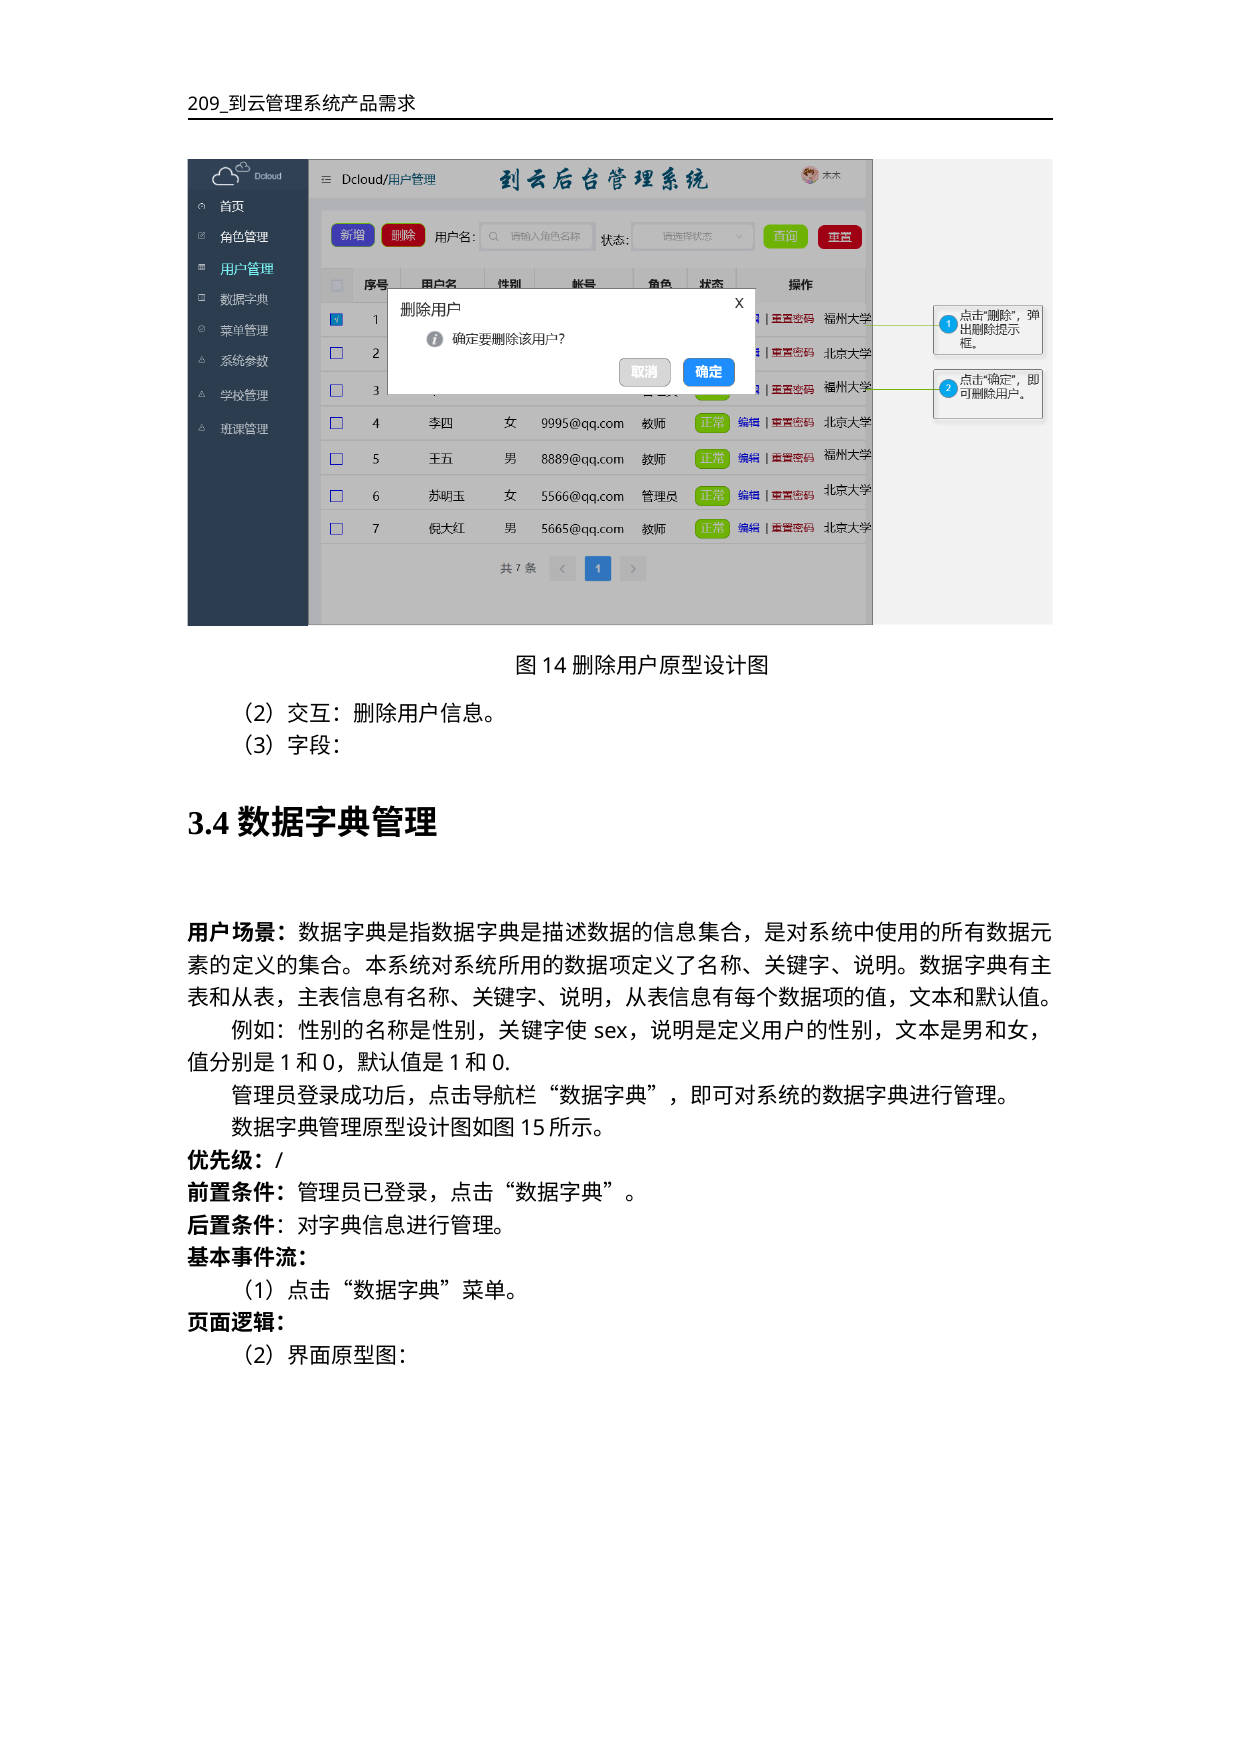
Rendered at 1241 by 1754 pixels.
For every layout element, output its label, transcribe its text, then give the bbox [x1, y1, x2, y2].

text 优先级：/ [187, 1142, 1053, 1175]
subtitle 3.4 数据字典管理 [187, 788, 1053, 853]
picture [187, 159, 1053, 626]
text 用户场景：数据字典是指数据字典是描述数据的信息集合，是对系统中使用的所有数据元素的定义的集合。本系统对系统所用的数据项定义了名称、关键字、说明。数据字典有主表和从表，主表信息有名称、关键字、说明，从表信息有每个数据项的值，文本和默认值。 [187, 915, 1053, 1012]
text 例如：性别的名称是性别，关键字使sex，说明是定义用户的性别，文本是男和女，值分别是1和0，默认值是1和0. [187, 1012, 1053, 1077]
text 后置条件：对字典信息进行管理。 [187, 1207, 1053, 1240]
text 前置条件：管理员已登录，点击“数据字典”。 [187, 1175, 1053, 1207]
text 图14 删除用户原型设计图 [187, 647, 1053, 680]
text （3）字段： [187, 728, 1053, 761]
text 管理员登录成功后，点击导航栏“数据字典”，即可对系统的数据字典进行管理。 [187, 1077, 1053, 1110]
text （2）交互：删除用户信息。 [187, 696, 1053, 728]
text （1）点击“数据字典”菜单。 [187, 1272, 1053, 1305]
text 页面逻辑： [187, 1305, 1053, 1337]
text 基本事件流： [187, 1240, 1053, 1272]
text 数据字典管理原型设计图如图15所示。 [187, 1110, 1053, 1142]
list 界面原型图： [187, 1337, 1053, 1370]
